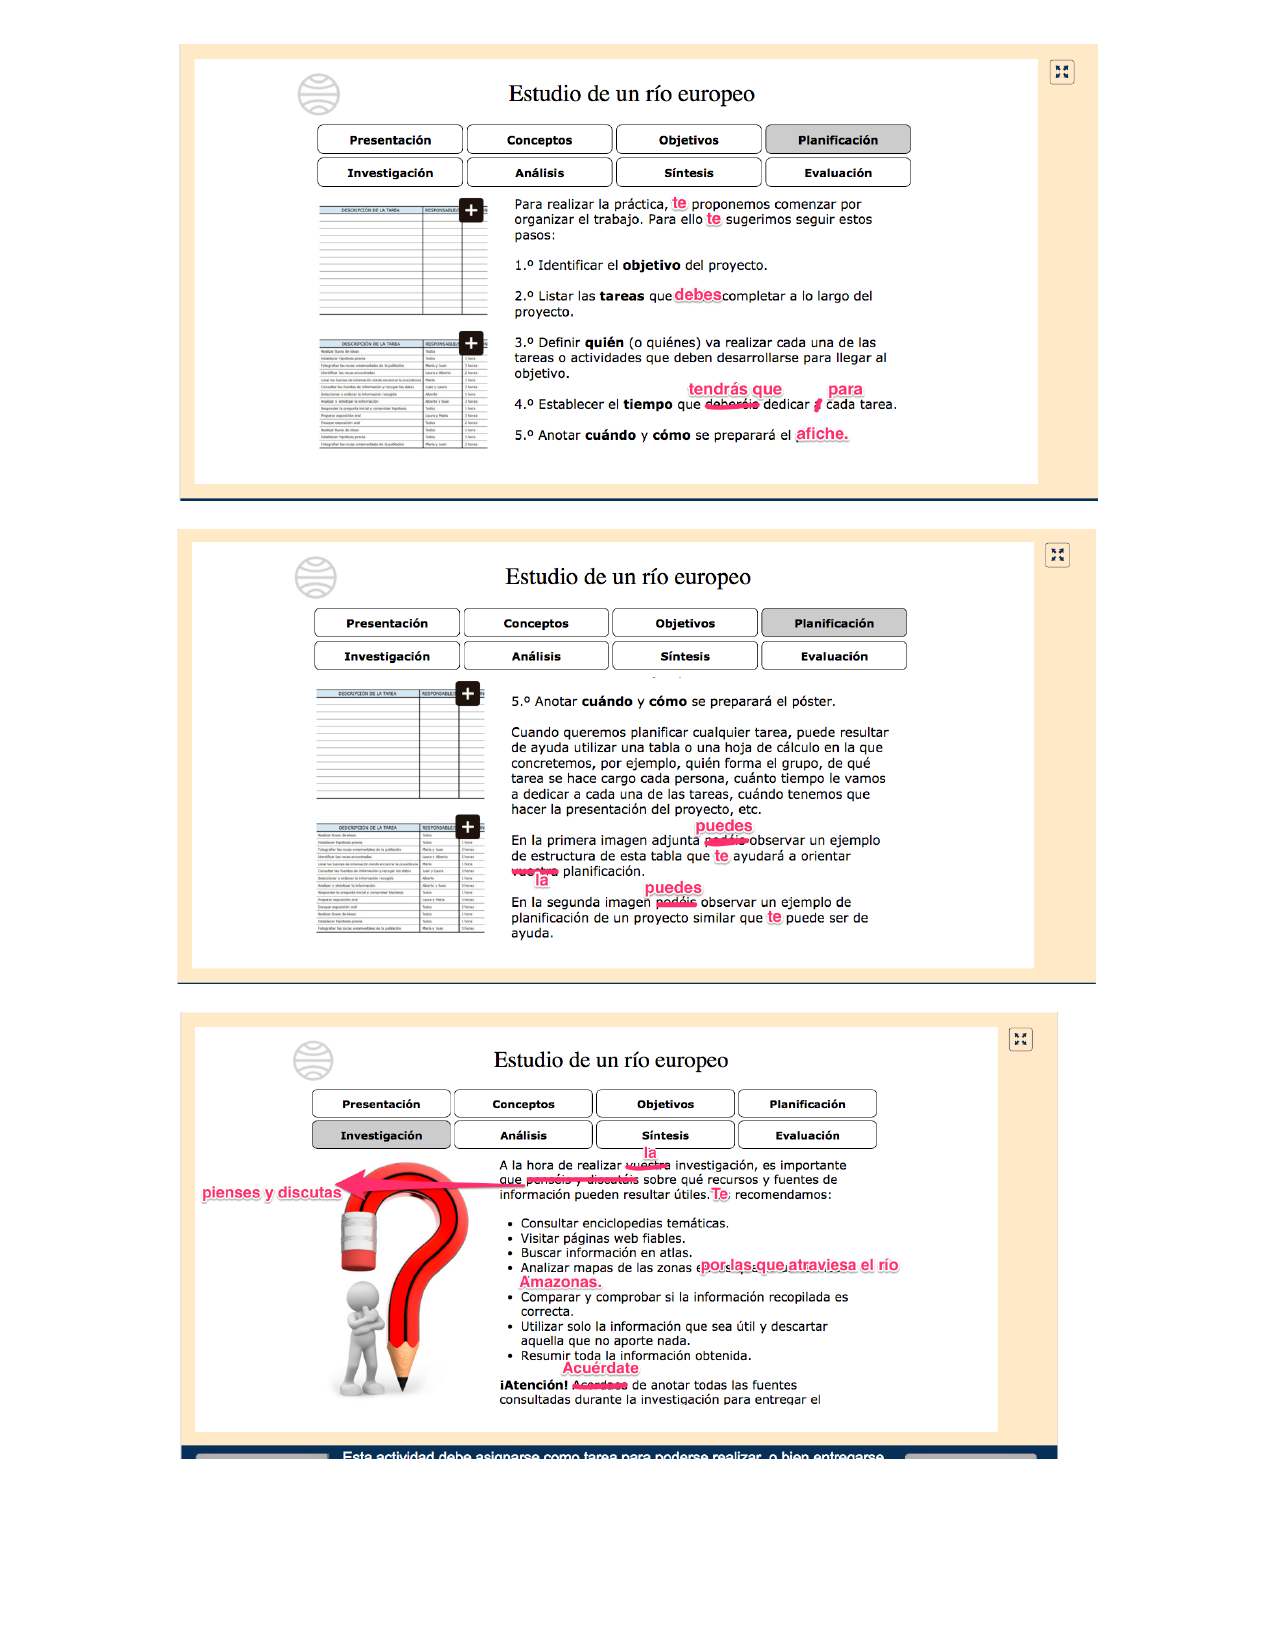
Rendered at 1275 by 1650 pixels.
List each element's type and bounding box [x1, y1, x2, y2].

picture [177, 1012, 1098, 1459]
picture [177, 44, 1098, 501]
picture [177, 529, 1096, 984]
